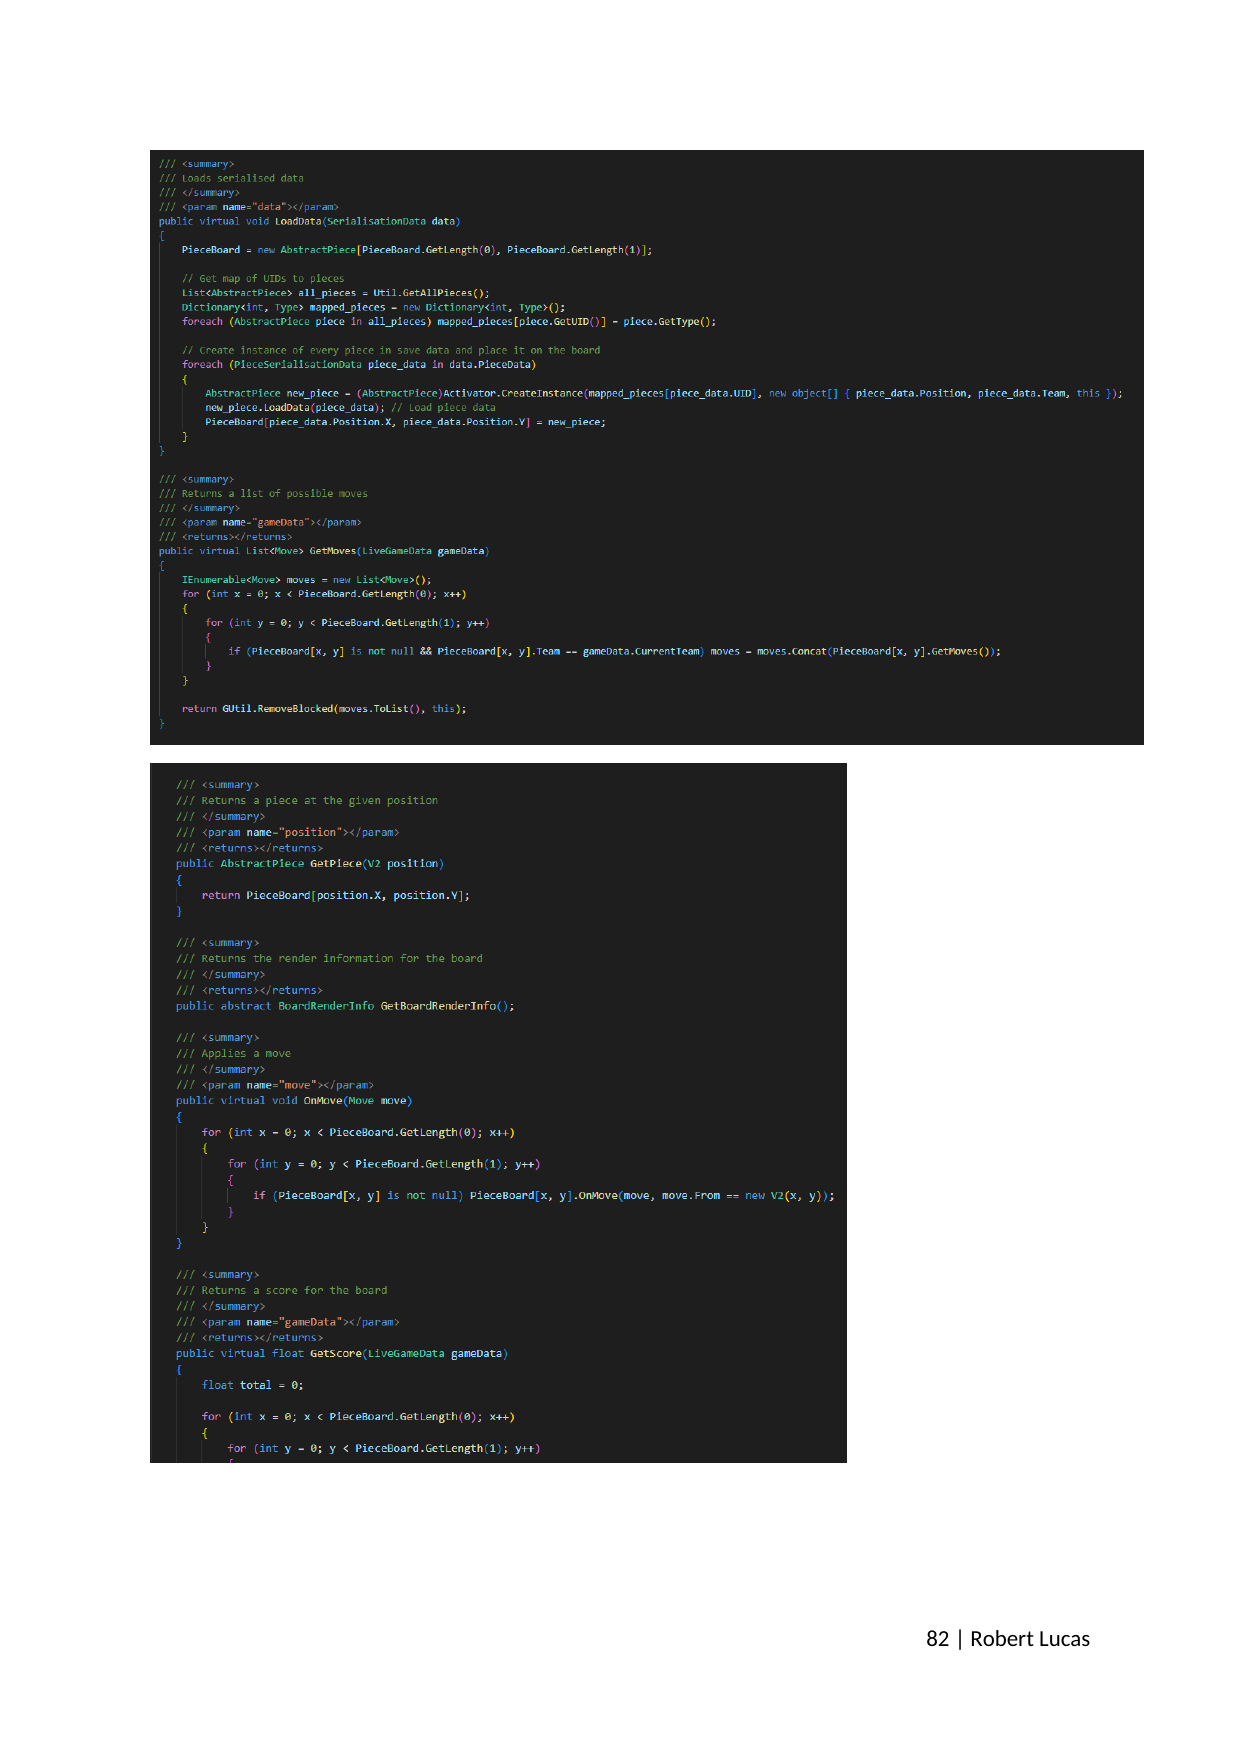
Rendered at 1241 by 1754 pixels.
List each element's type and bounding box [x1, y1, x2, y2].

picture [150, 150, 1144, 745]
picture [150, 763, 847, 1463]
